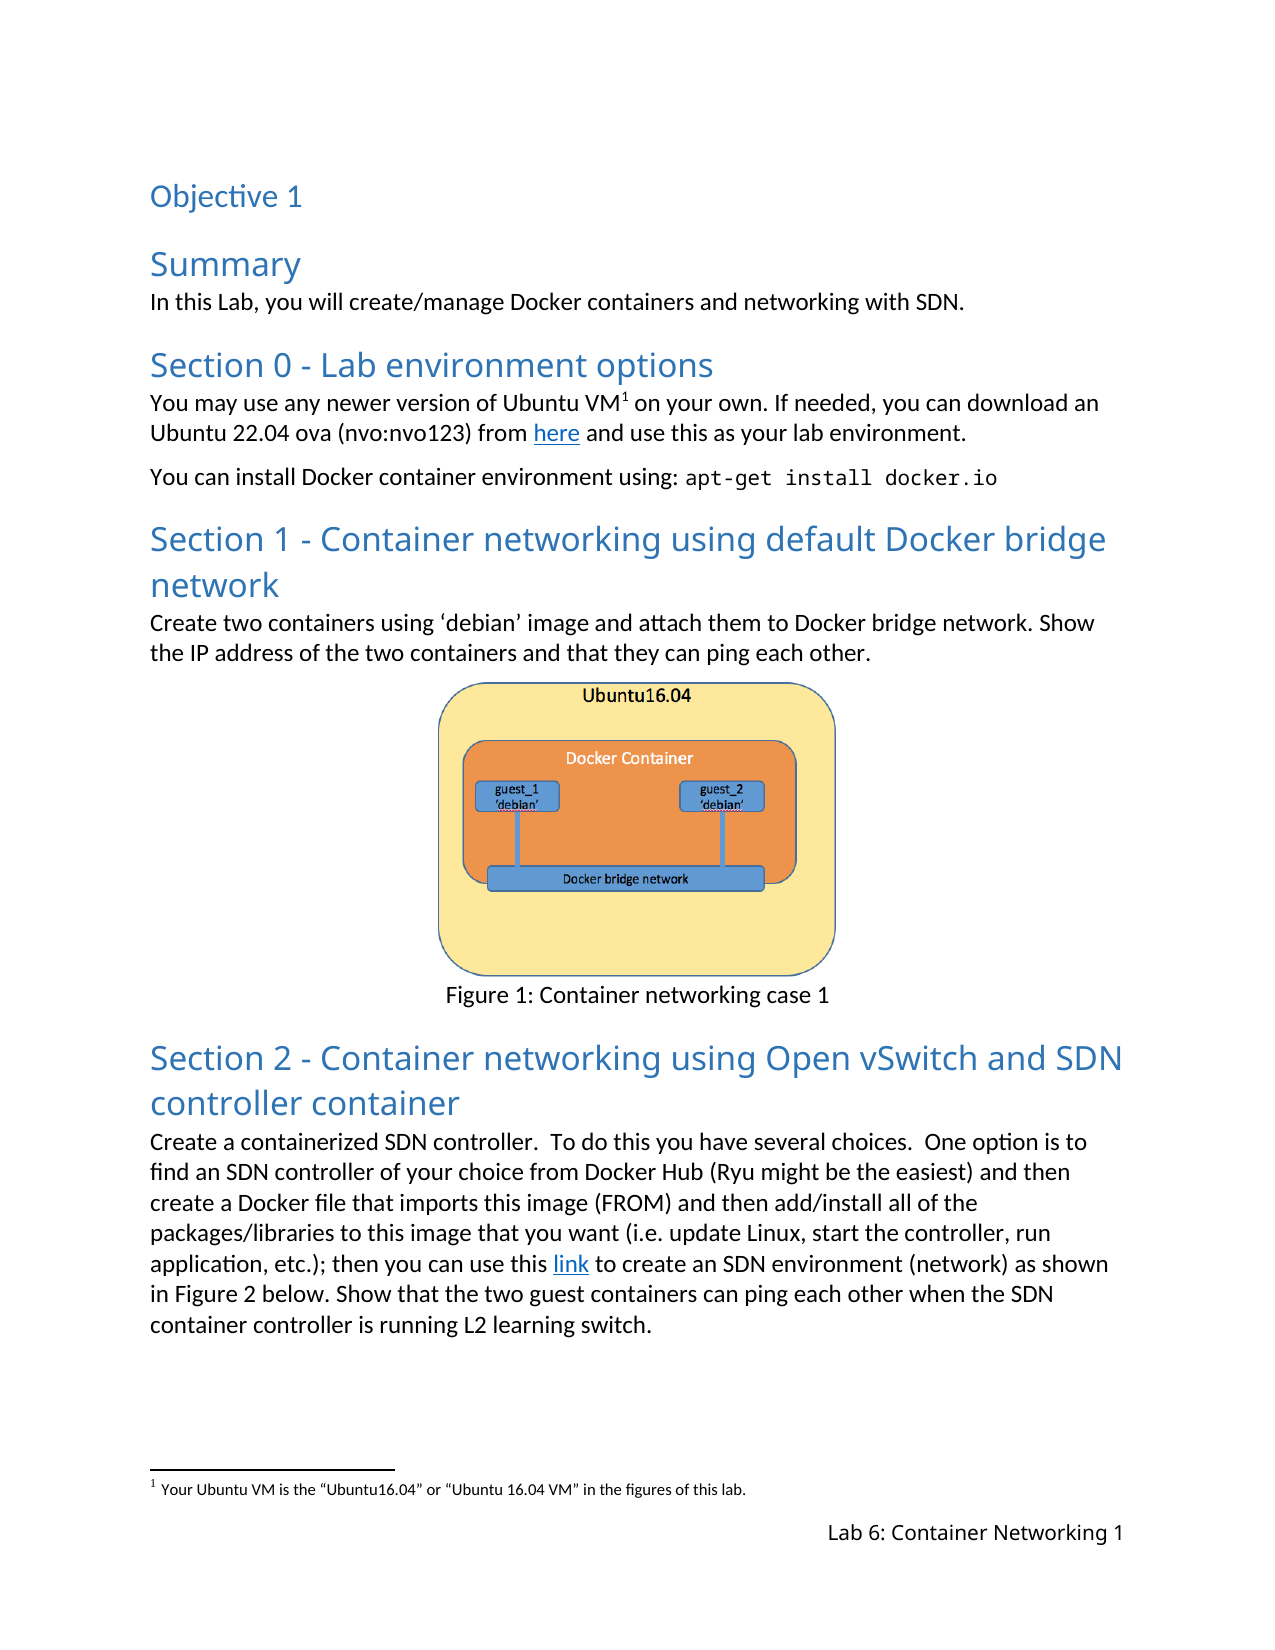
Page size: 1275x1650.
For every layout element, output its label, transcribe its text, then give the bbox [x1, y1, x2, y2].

subtitle Section 2 - Container networking using Open vSwitch and SDN controller container [150, 1035, 1125, 1126]
text You can install Docker container environment using: apt-get install docker.io [150, 461, 1125, 491]
text Figure 1: Container networking case 1 [150, 979, 1125, 1010]
text Create a containerized SDN controller. To do this you have several choices. One option is to find an SDN controller of your choice from Docker Hub (Ryu might be the easiest) and then create a Docker file that imports this image (FROM) and then add/install all of the packages/libraries to this image that you want (i.e. update Linux, start the controller, run application, etc.); then you can use this link to create an SDN environment (network) as shown in Figure 2 below. Show that the two guest containers can ping each other when the SDN container controller is running L2 learning switch. [150, 1126, 1125, 1339]
subtitle Summary [150, 241, 1125, 286]
subtitle Objective 1 [150, 175, 1125, 216]
text You may use any newer version of Ubuntu VM on your own. If needed, you can download an Ubuntu 22.04 ova (nvo:nvo123) from here and use this as your lab environment. [150, 387, 1125, 448]
subtitle Section 0 - Lab environment options [150, 342, 1125, 387]
text Create two containers using ‘debian’ image and attach them to Docker bridge network. Show the IP address of the two containers and that they can ping each other. [150, 607, 1125, 668]
subtitle Section 1 - Container networking using default Docker bridge network [150, 516, 1125, 607]
text In this Lab, you will create/manage Docker containers and networking with SDN. [150, 286, 1125, 317]
picture [434, 680, 841, 980]
